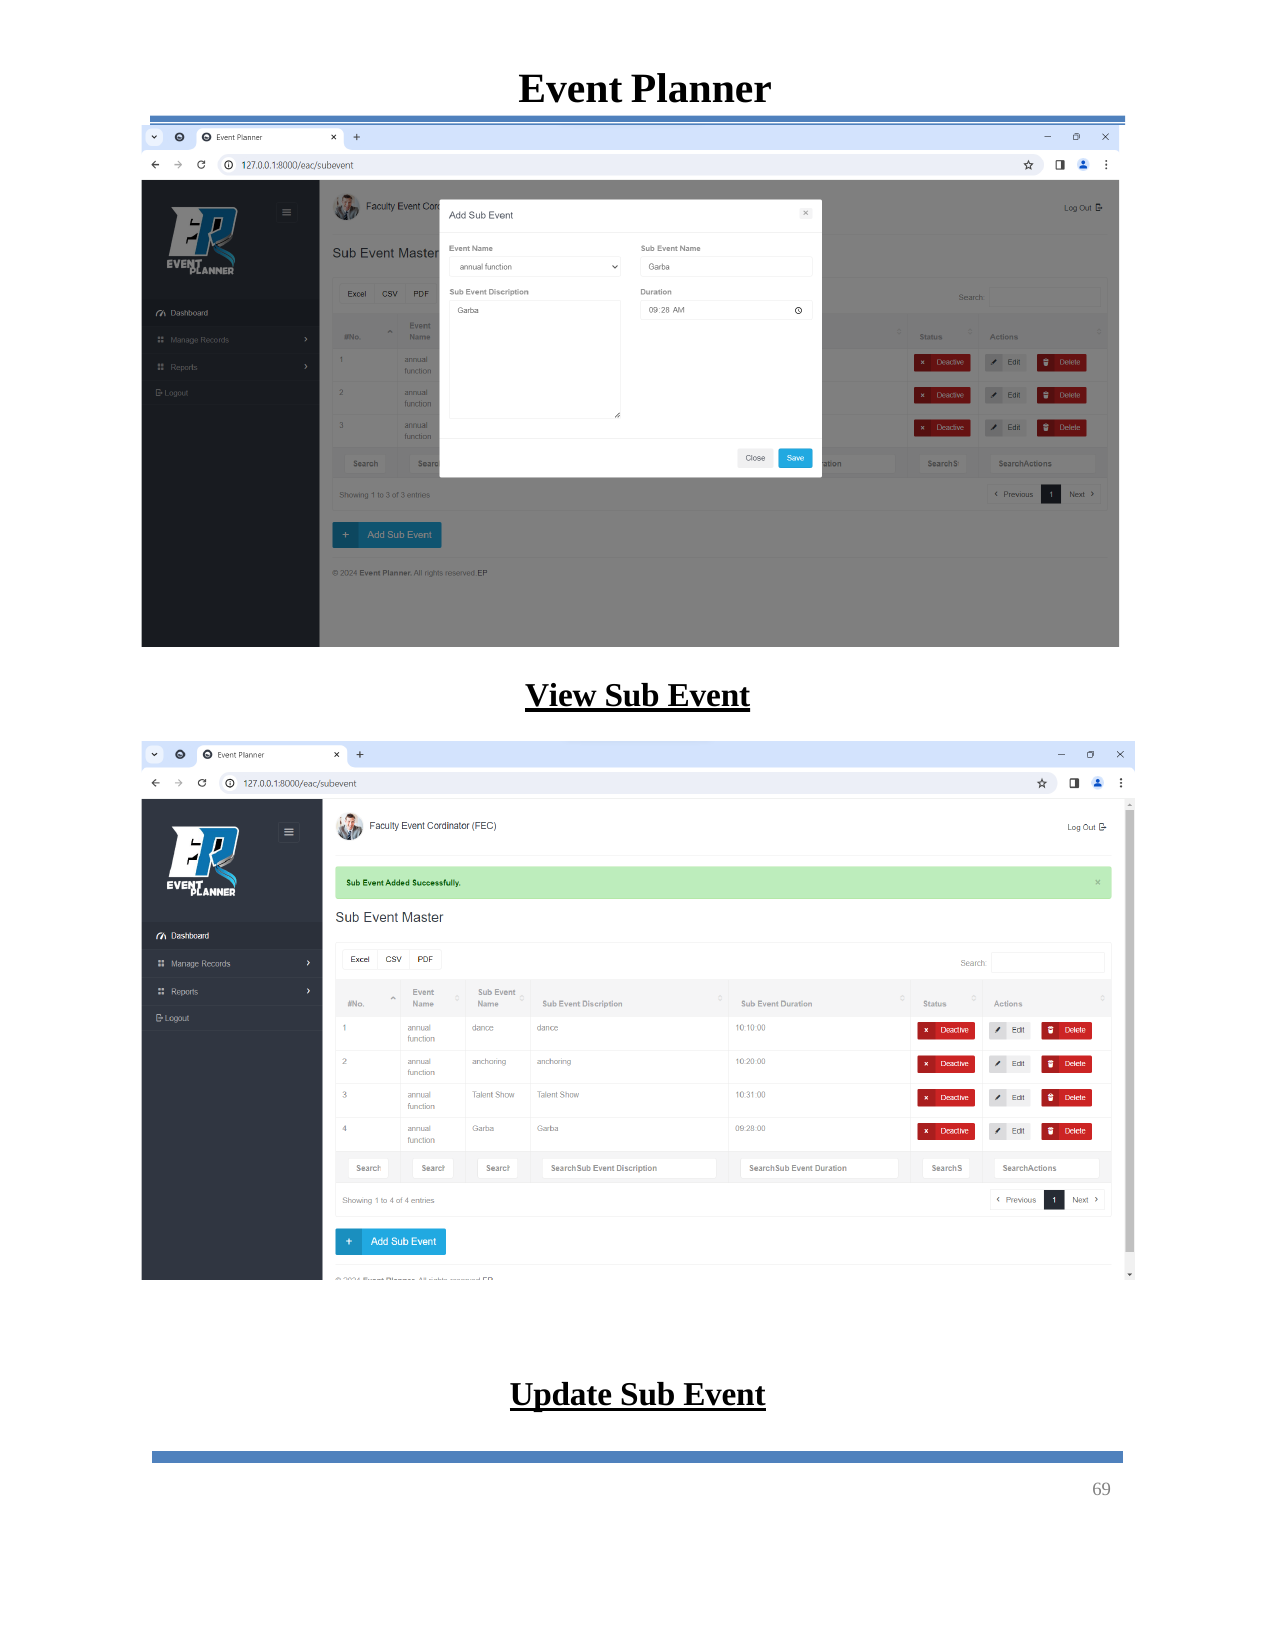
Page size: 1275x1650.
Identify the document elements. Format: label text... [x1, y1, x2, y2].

text View Sub Event [320, 675, 955, 713]
picture [141, 741, 1135, 1280]
text Update Sub Event [320, 1374, 955, 1413]
picture [141, 125, 1120, 647]
